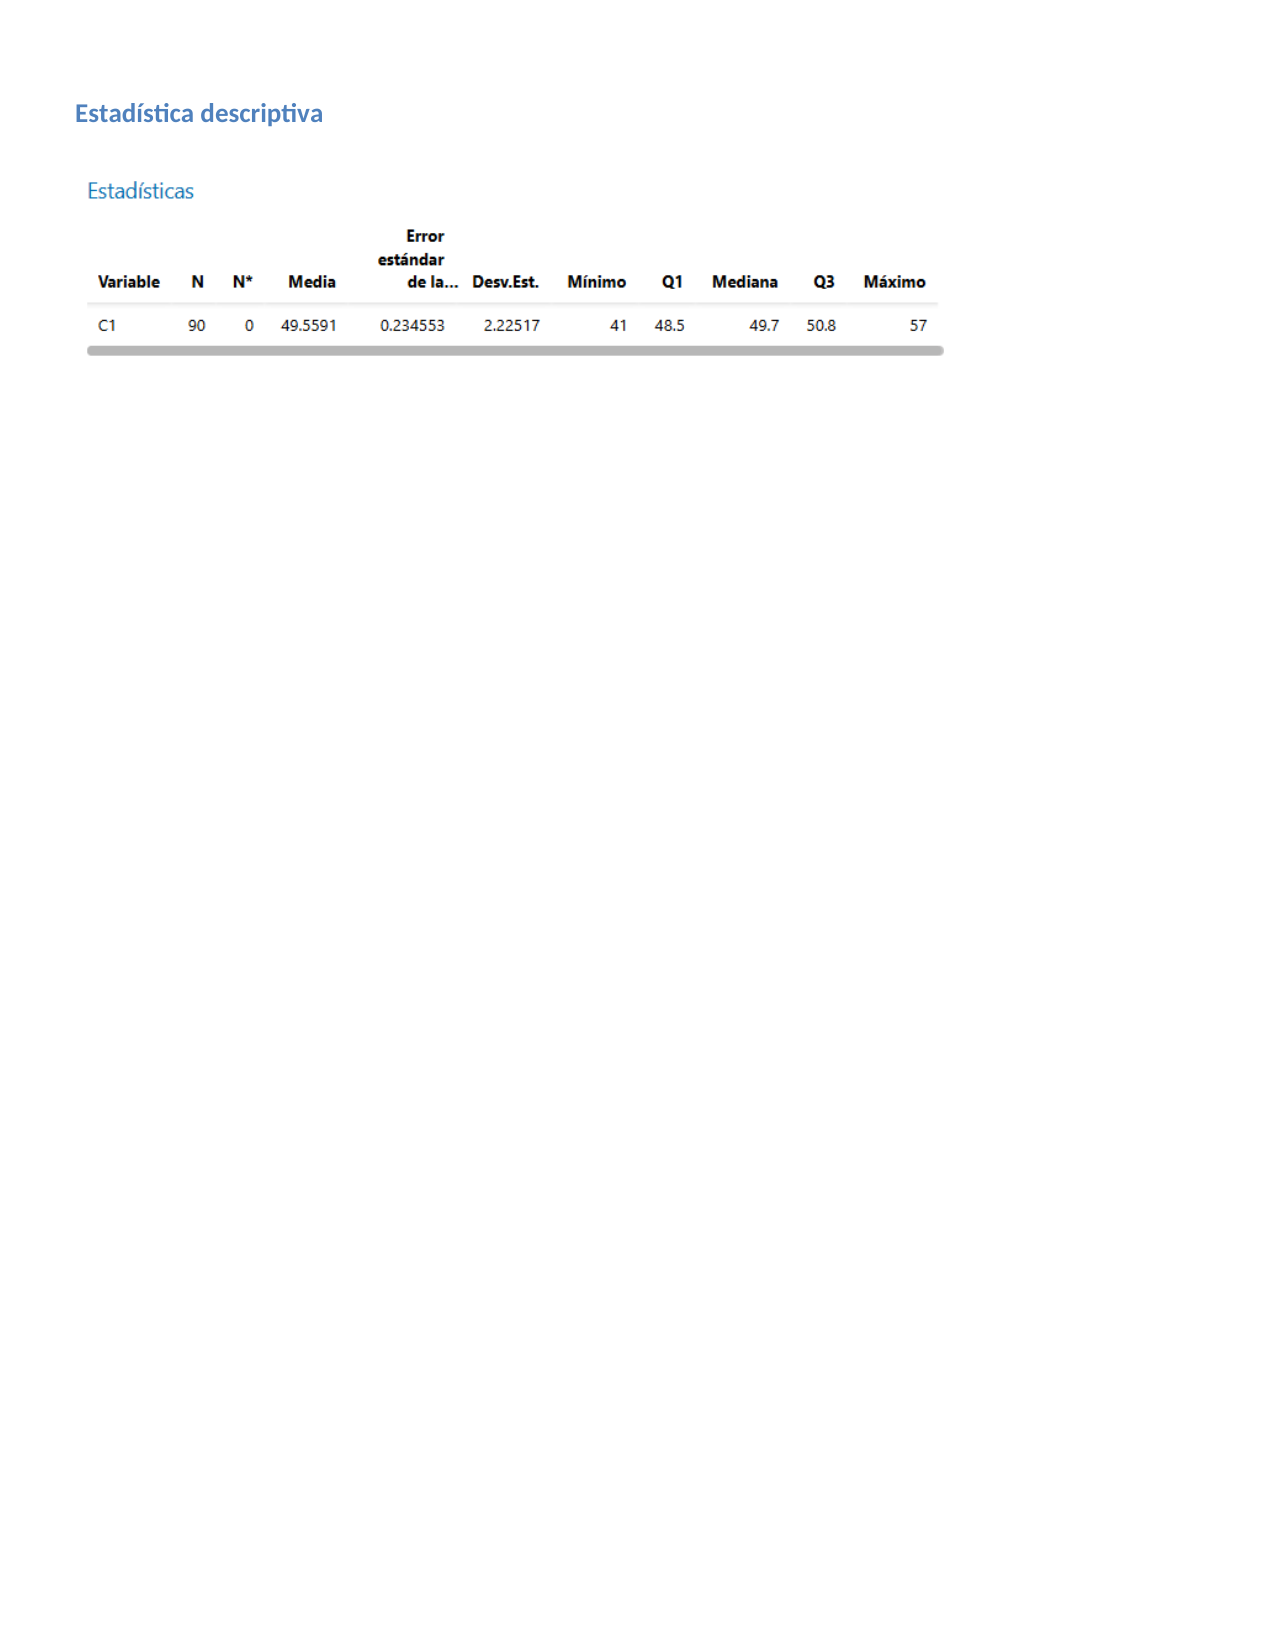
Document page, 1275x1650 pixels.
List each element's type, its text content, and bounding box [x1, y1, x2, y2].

subtitle Estadística descriptiva [75, 96, 1200, 129]
picture [75, 133, 976, 362]
